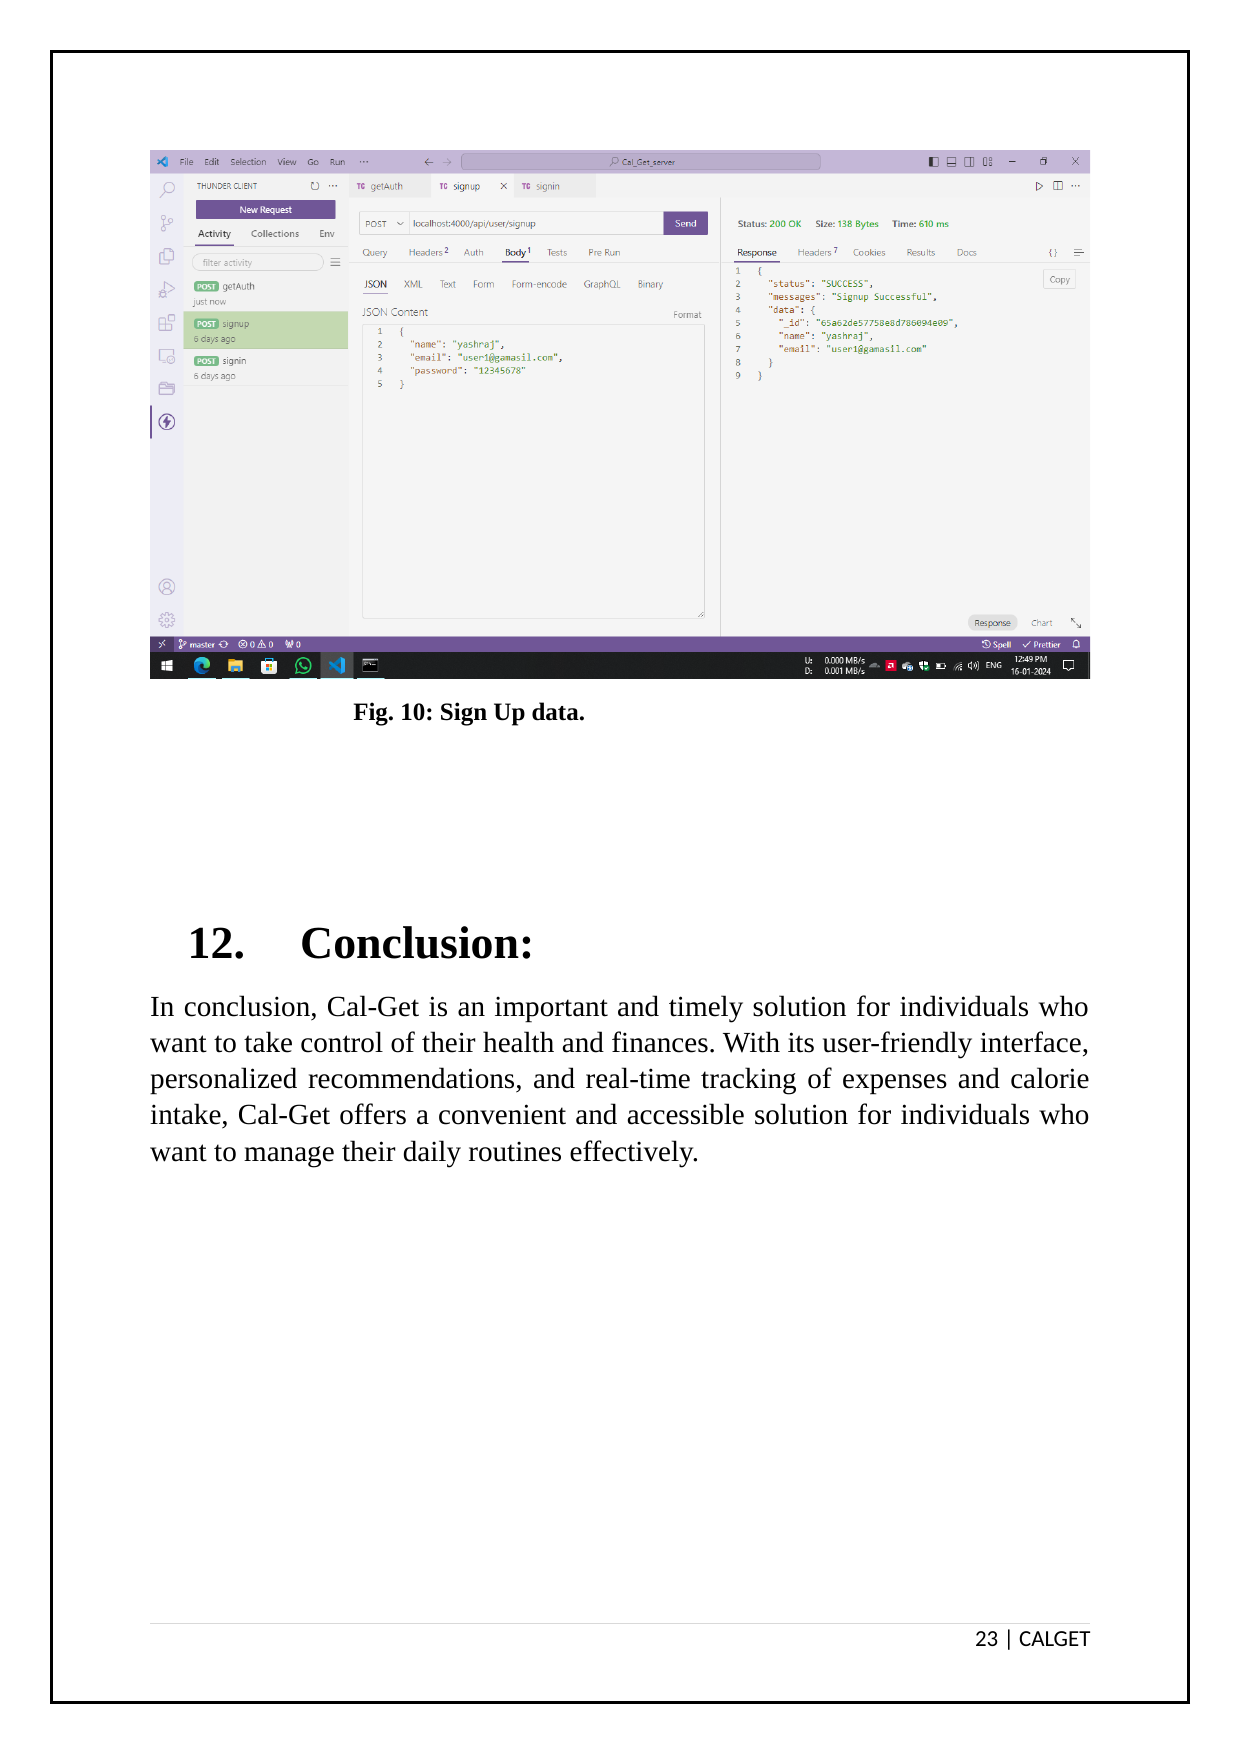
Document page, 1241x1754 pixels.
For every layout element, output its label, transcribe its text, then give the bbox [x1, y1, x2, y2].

list Conclusion: [187, 916, 1090, 968]
text In conclusion, Cal-Get is an important and timely solution for individuals who want to take control of their health and finances. With its user-friendly interface, personalized recommendations, and real-time tracking of expenses and calorie intake, Cal-Get offers a convenient and accessible solution for individuals who want to manage their daily routines effectively. [150, 989, 1090, 1167]
text Fig. 10: Sign Up data. [150, 697, 1090, 726]
picture [150, 150, 1091, 679]
